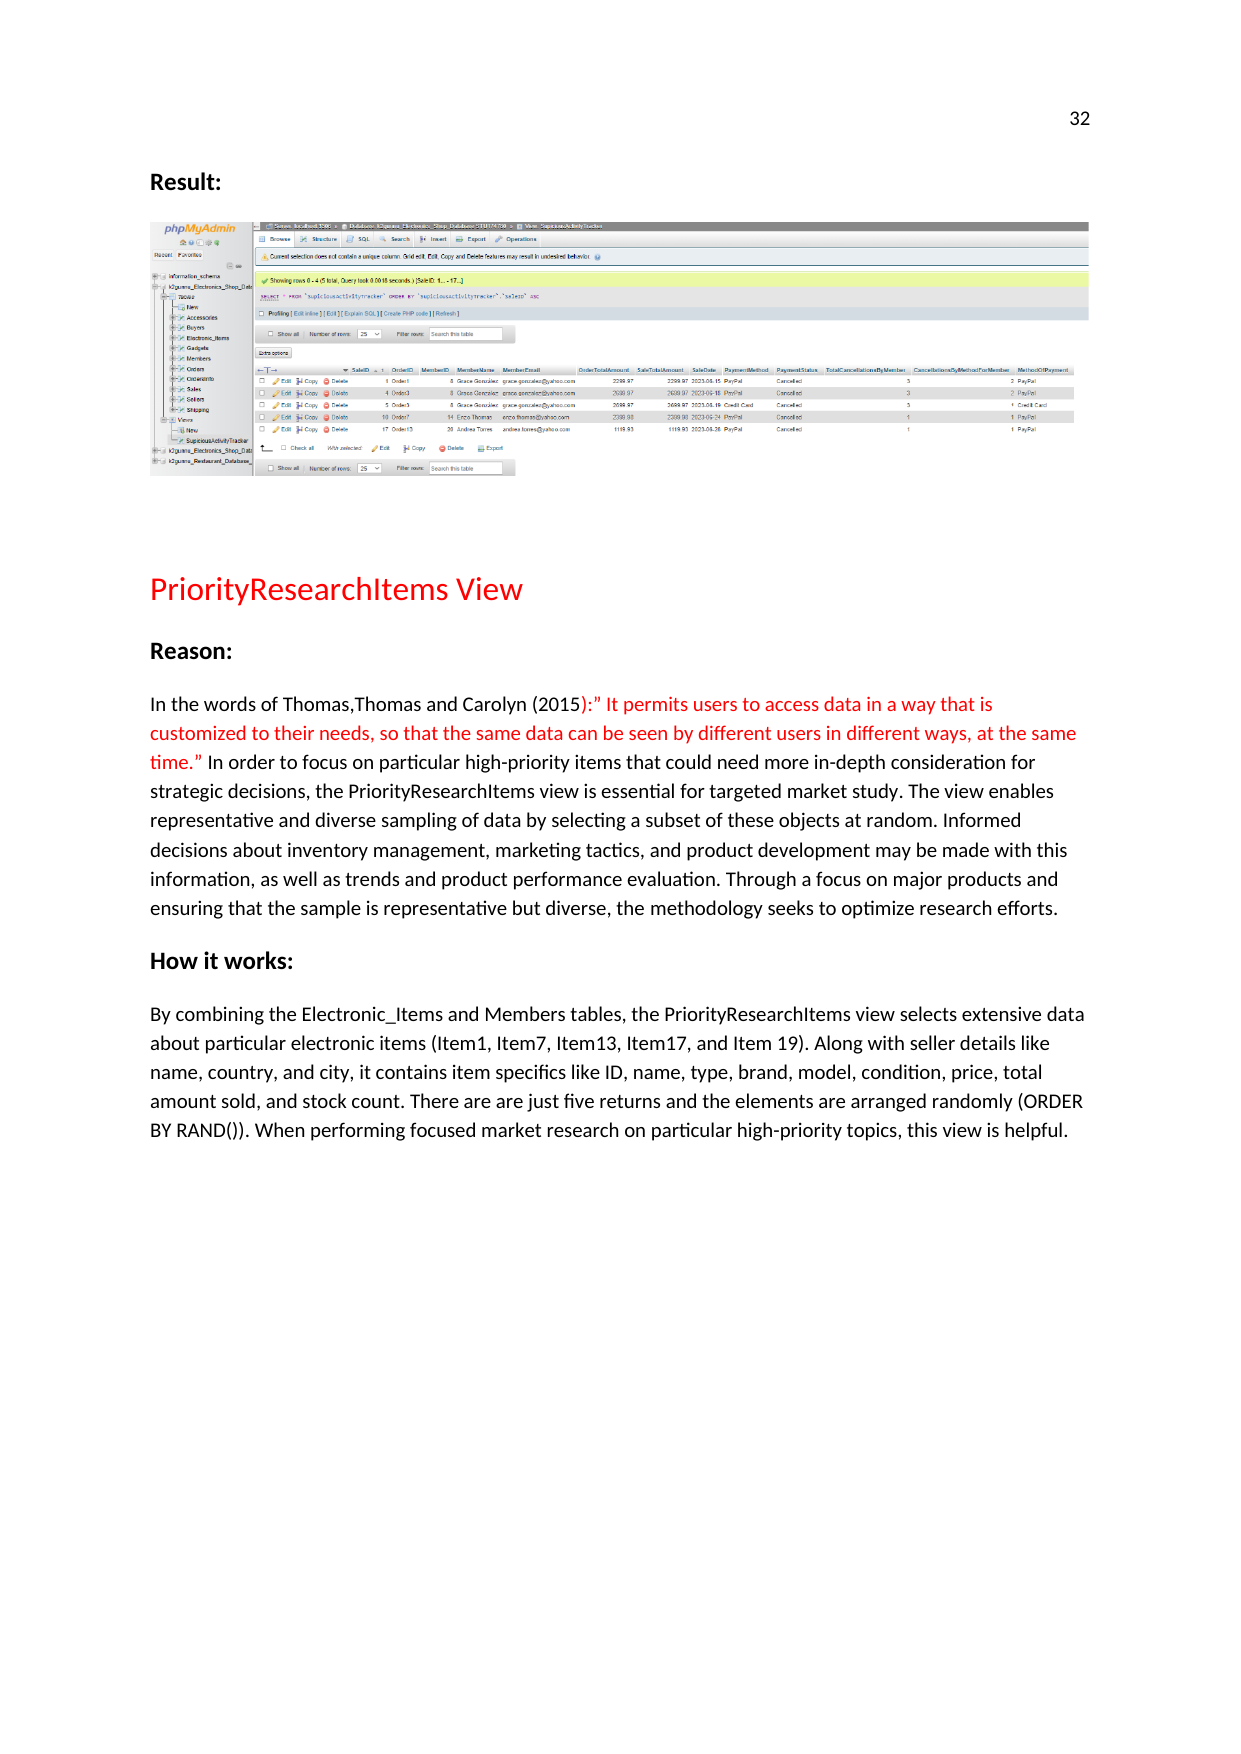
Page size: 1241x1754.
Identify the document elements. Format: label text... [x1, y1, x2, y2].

text By combining the Electronic_Items and Members tables, the PriorityResearchItems view selects extensive data about particular electronic items (Item1, Item7, Item13, Item17, and Item 19). Along with seller details like name, country, and city, it contains item specifics like ID, name, type, brand, model, condition, price, total amount sold, and stock count. There are are just five returns and the elements are arranged randomly (ORDER BY RAND()). When performing focused market research on particular high-priority topics, this view is helpful. [150, 1001, 1090, 1143]
picture [150, 222, 1089, 476]
text How it works: [150, 945, 1090, 976]
text PriorityResearchItems View [150, 568, 1090, 608]
text Reason: [150, 635, 1090, 666]
text In the words of Thomas,Thomas and Carolyn (2015):” It permits users to access data in a way that is customized to their needs, so that the same data can be seen by different users in different ways, at the same time.” In order to focus on particular high-priority items that could need more in-depth consideration for strategic decisions, the PriorityResearchItems view is essential for targeted market study. The view enables representative and diverse sampling of data by selecting a subset of these objects at random. Informed decisions about inventory management, marketing tactics, and product development may be made with this information, as well as trends and product performance evaluation. Through a focus on major products and ensuring that the sample is representative but diverse, the methodology seeks to optimize research efforts. [150, 691, 1090, 921]
text Result: [150, 166, 1090, 197]
